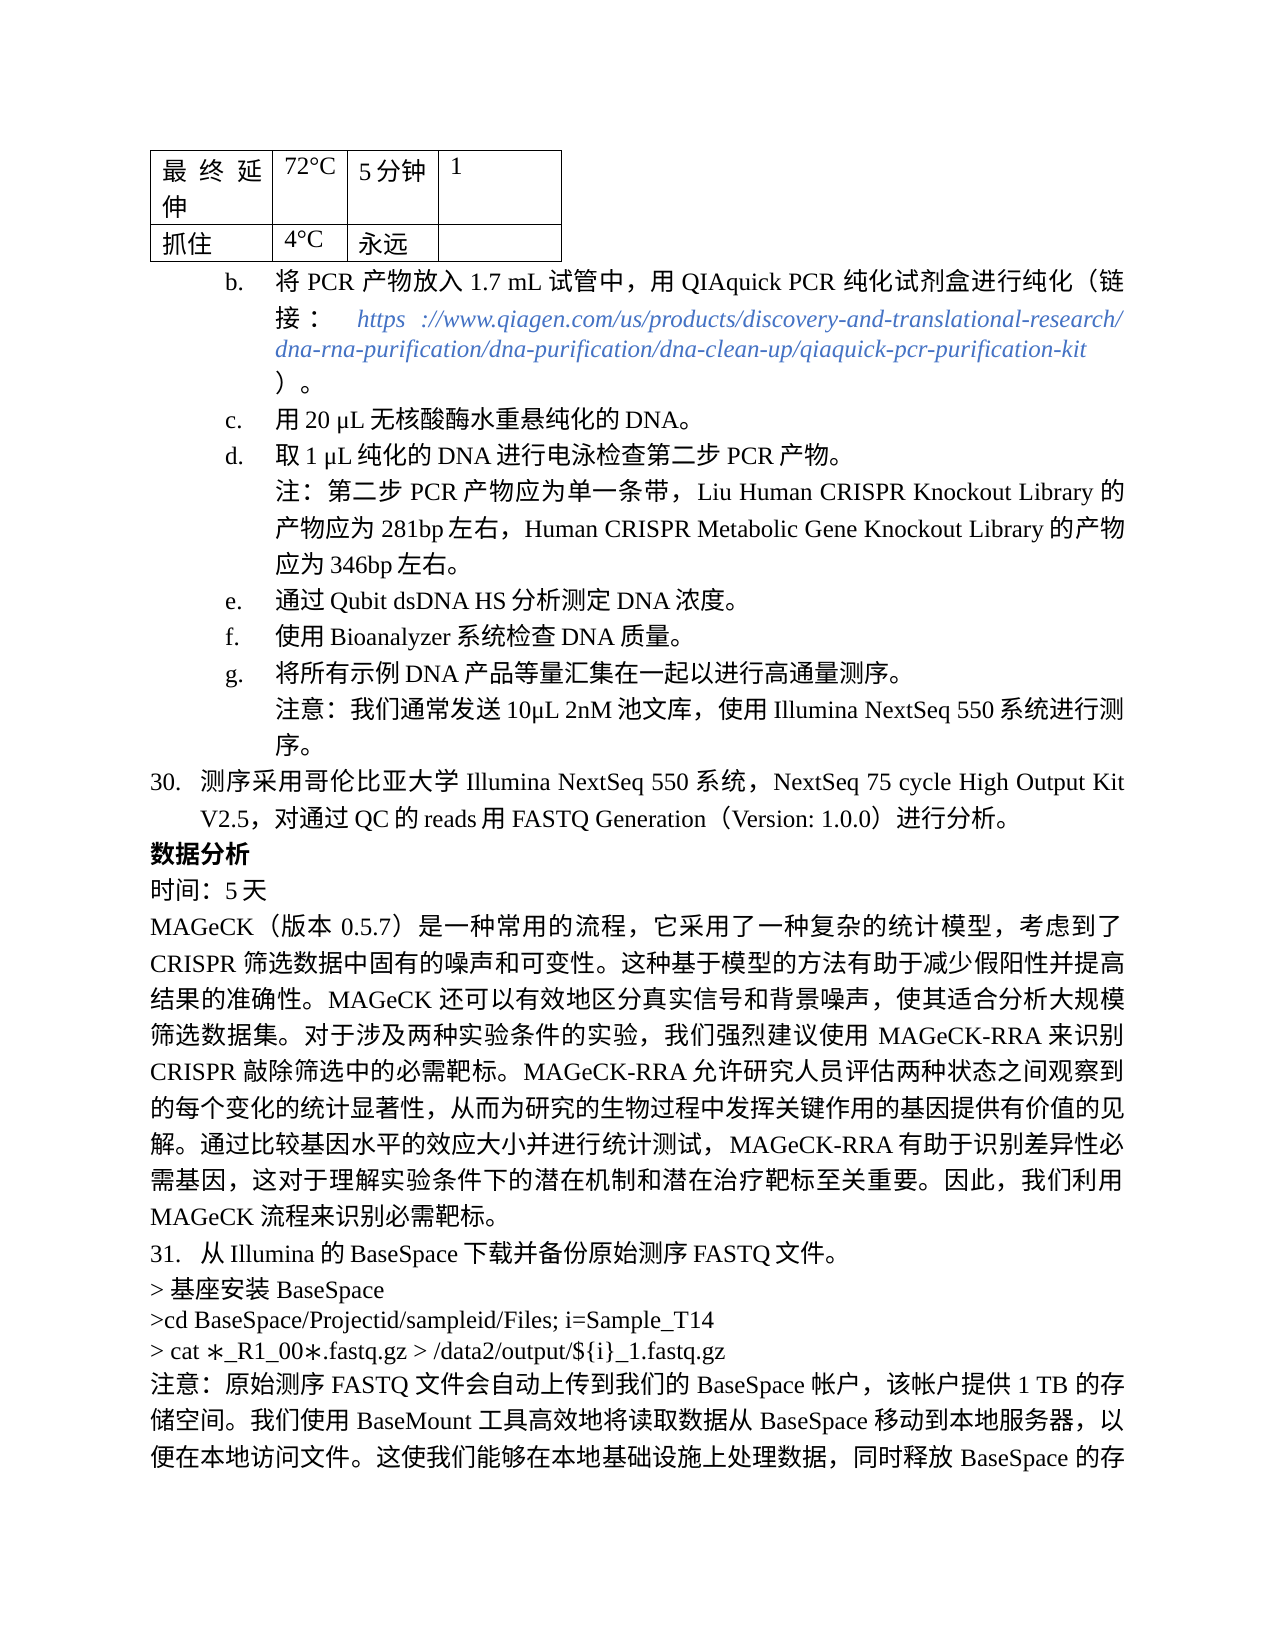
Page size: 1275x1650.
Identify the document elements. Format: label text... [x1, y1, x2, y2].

table_cell 4°C [273, 225, 347, 261]
text 时间：5天 [150, 871, 1125, 907]
list 使用Bioanalyzer系统检查DNA质量。 [225, 617, 1125, 653]
text MAGeCK（版本 0.5.7）是一种常用的流程，它采用了一种复杂的统计模型，考虑到了 CRISPR 筛选数据中固有的噪声和可变性。这种基于模型的方法有助于减少假阳性并提高结果的准确性。MAGeCK 还可以有效地区分真实信号和背景噪声，使其适合分析大规模筛选数据集。对于涉及两种实验条件的实验，我们强烈建议使用 MAGeCK-RRA 来识别 CRISPR 敲除筛选中的必需靶标。MAGeCK-RRA 允许研究人员评估两种状态之间观察到的每个变化的统计显著性，从而为研究的生物过程中发挥关键作用的基因提供有价值的见解。通过比较基因水平的效应大小并进行统计测试，MAGeCK-RRA 有助于识别差异性必需基因，这对于理解实验条件下的潜在机制和潜在治疗靶标至关重要。因此，我们利用 MAGeCK 流程来识别必需靶标。 [150, 907, 1125, 1233]
text > 基座安装 BaseSpace [150, 1269, 1125, 1306]
list 取1 μL纯化的DNA进行电泳检查第二步PCR产物。 [225, 436, 1125, 472]
table_cell 抓住 [151, 225, 272, 261]
list 用20 μL无核酸酶水重悬纯化的DNA。 [225, 399, 1125, 436]
text 数据分析 [150, 834, 1125, 871]
table_cell 1 [439, 151, 561, 223]
table_cell 最终延伸 [151, 151, 272, 223]
table_cell [439, 225, 561, 261]
table_cell 永远 [348, 225, 438, 261]
list 将 PCR 产物放入1.7 mL试管中，用QIAquick PCR 纯化试剂盒进行纯化（链接： https ://www.qiagen.com/us/products/discovery-and-translational-research/dna-rna-purification/dna-purification/dna-clean-up/qiaquick-pcr-purification-kit ）。 [225, 262, 1125, 399]
table_cell 72°C [273, 151, 347, 223]
list 注：第二步PCR产物应为单一条带，Liu Human CRISPR Knockout Library的产物应为281bp左右，Human CRISPR Metabolic Gene Knockout Library的产物应为346bp左右。 [225, 472, 1125, 581]
list 将所有示例DNA产品等量汇集在一起以进行高通量测序。 [225, 653, 1125, 689]
table_cell 5分钟 [348, 151, 438, 223]
list 从Illumina的BaseSpace下载并备份原始测序FASTQ文件。 [150, 1233, 1125, 1269]
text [150, 1364, 1125, 1473]
text >cd BaseSpace/Projectid/sampleid/Files; i=Sample_T14 [150, 1306, 1125, 1334]
list 测序采用哥伦比亚大学Illumina NextSeq 550系统，NextSeq 75 cycle High Output Kit V2.5，对通过QC的reads用FASTQ Generation（Version: 1.0.0）进行分析。 [150, 762, 1125, 834]
list 通过Qubit dsDNA HS分析测定DNA浓度。 [225, 581, 1125, 617]
list 注意：我们通常发送10μL 2nM池文库，使用Illumina NextSeq 550系统进行测序。 [225, 689, 1125, 762]
text > cat ∗_R1_00∗.fastq.gz > /data2/output/${i}_1.fastq.gz [150, 1334, 1125, 1364]
